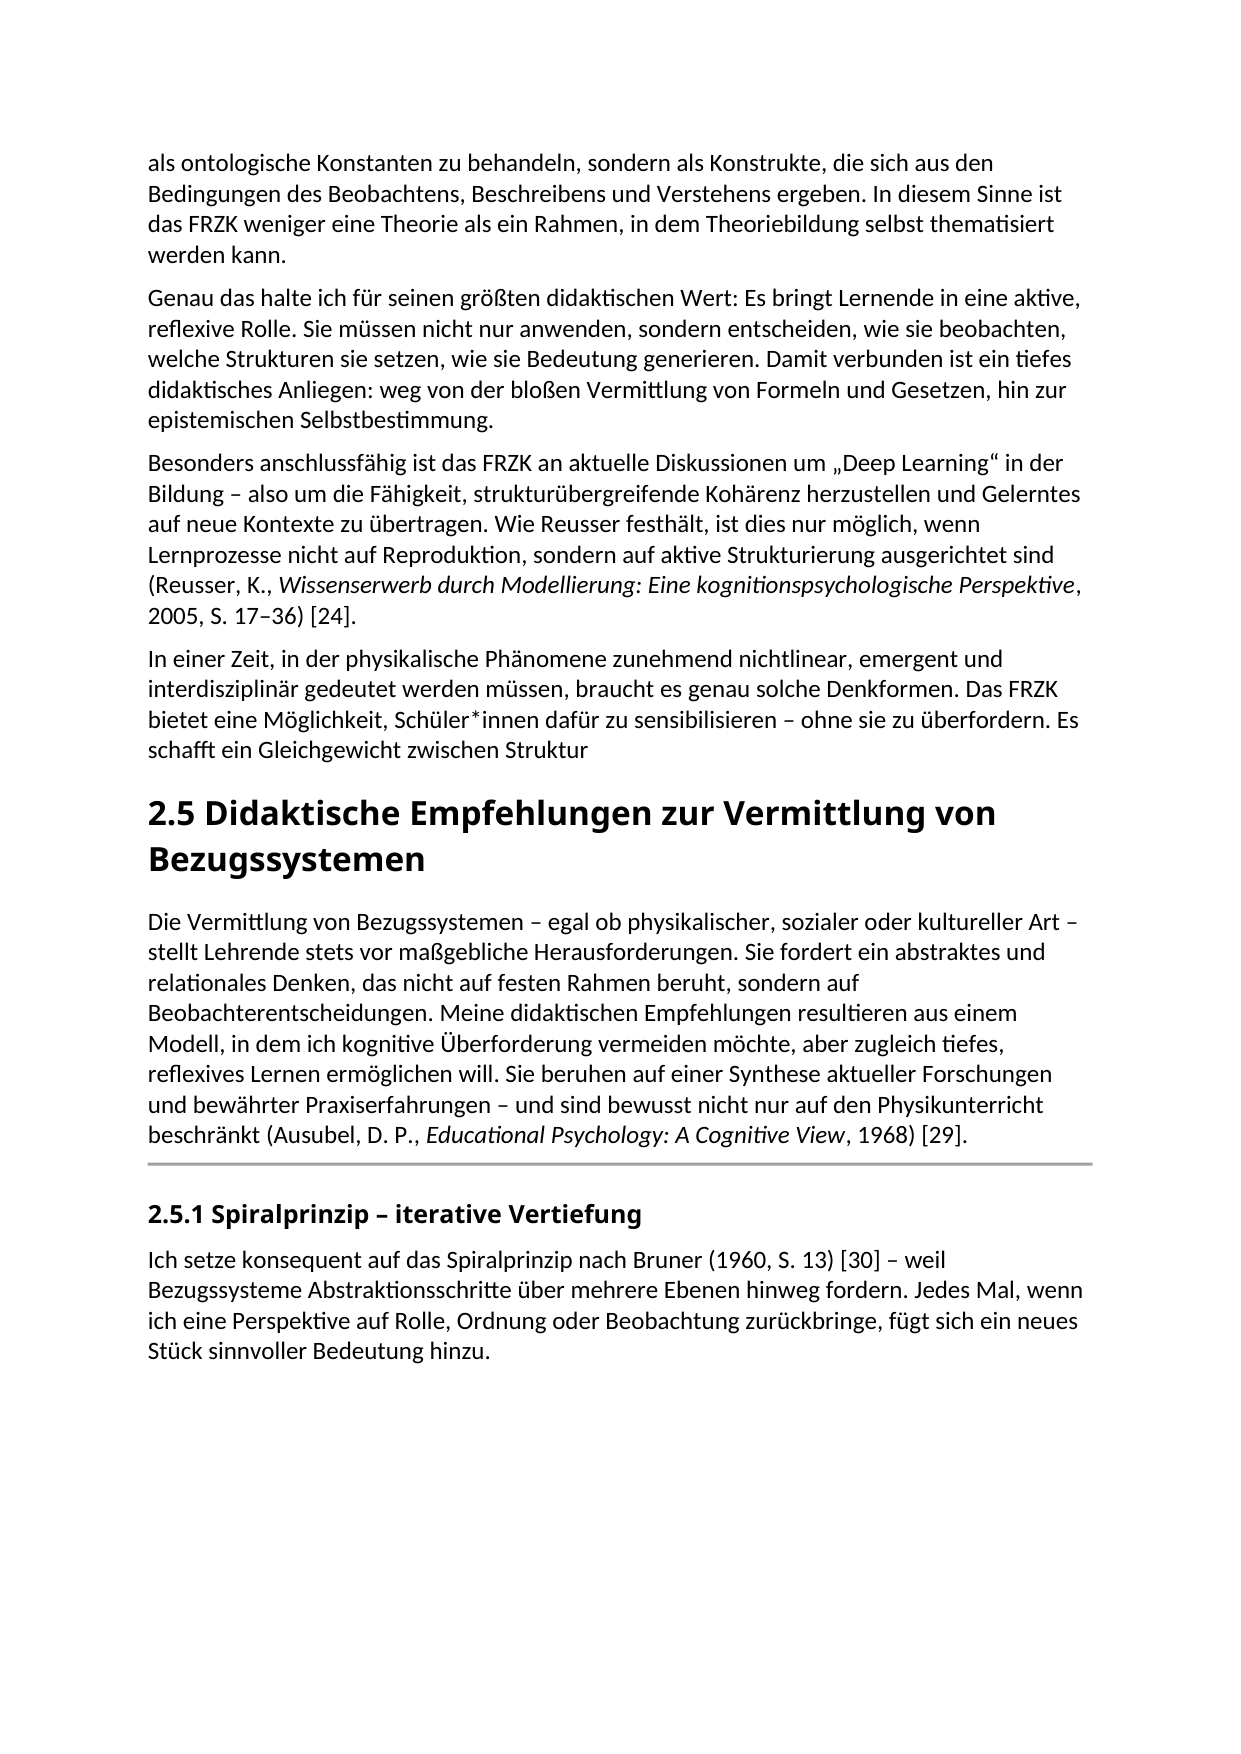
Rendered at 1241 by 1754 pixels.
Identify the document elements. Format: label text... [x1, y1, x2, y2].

subtitle 2.5 Didaktische Empfehlungen zur Vermittlung von Bezugssystemen [148, 790, 1093, 881]
subtitle 2.5.1 Spiralprinzip – iterative Vertiefung [148, 1197, 1093, 1231]
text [148, 148, 1093, 270]
text Besonders anschlussfähig ist das FRZK an aktuelle Diskussionen um „Deep Learning“ in der Bildung – also um die Fähigkeit, strukturübergreifende Kohärenz herzustellen und Gelerntes auf neue Kontexte zu übertragen. Wie Reusser festhält, ist dies nur möglich, wenn Lernprozesse nicht auf Reproduktion, sondern auf aktive Strukturierung ausgerichtet sind (Reusser, K., Wissenserwerb durch Modellierung: Eine kognitionspsychologische Perspektive, 2005, S. 17–36) [24]. [148, 447, 1093, 630]
text Die Vermittlung von Bezugssystemen – egal ob physikalischer, sozialer oder kultureller Art – stellt Lehrende stets vor maßgebliche Herausforderungen. Sie fordert ein abstraktes und relationales Denken, das nicht auf festen Rahmen beruht, sondern auf Beobachterentscheidungen. Meine didaktischen Empfehlungen resultieren aus einem Modell, in dem ich kognitive Überforderung vermeiden möchte, aber zugleich tiefes, reflexives Lernen ermöglichen will. Sie beruhen auf einer Synthese aktueller Forschungen und bewährter Praxiserfahrungen – und sind bewusst nicht nur auf den Physikunterricht beschränkt (Ausubel, D. P., Educational Psychology: A Cognitive View, 1968) [29]. [148, 906, 1093, 1150]
text In einer Zeit, in der physikalische Phänomene zunehmend nichtlinear, emergent und interdisziplinär gedeutet werden müssen, braucht es genau solche Denkformen. Das FRZK bietet eine Möglichkeit, Schüler*innen dafür zu sensibilisieren – ohne sie zu überfordern. Es schafft ein Gleichgewicht zwischen Struktur [148, 643, 1093, 765]
text Ich setze konsequent auf das Spiralprinzip nach Bruner (1960, S. 13) [30] – weil Bezugssysteme Abstraktionsschritte über mehrere Ebenen hinweg fordern. Jedes Mal, wenn ich eine Perspektive auf Rolle, Ordnung oder Beobachtung zurückbringe, fügt sich ein neues Stück sinnvoller Bedeutung hinzu. [148, 1244, 1093, 1366]
text Genau das halte ich für seinen größten didaktischen Wert: Es bringt Lernende in eine aktive, reflexive Rolle. Sie müssen nicht nur anwenden, sondern entscheiden, wie sie beobachten, welche Strukturen sie setzen, wie sie Bedeutung generieren. Damit verbunden ist ein tiefes didaktisches Anliegen: weg von der bloßen Vermittlung von Formeln und Gesetzen, hin zur epistemischen Selbstbestimmung. [148, 282, 1093, 435]
